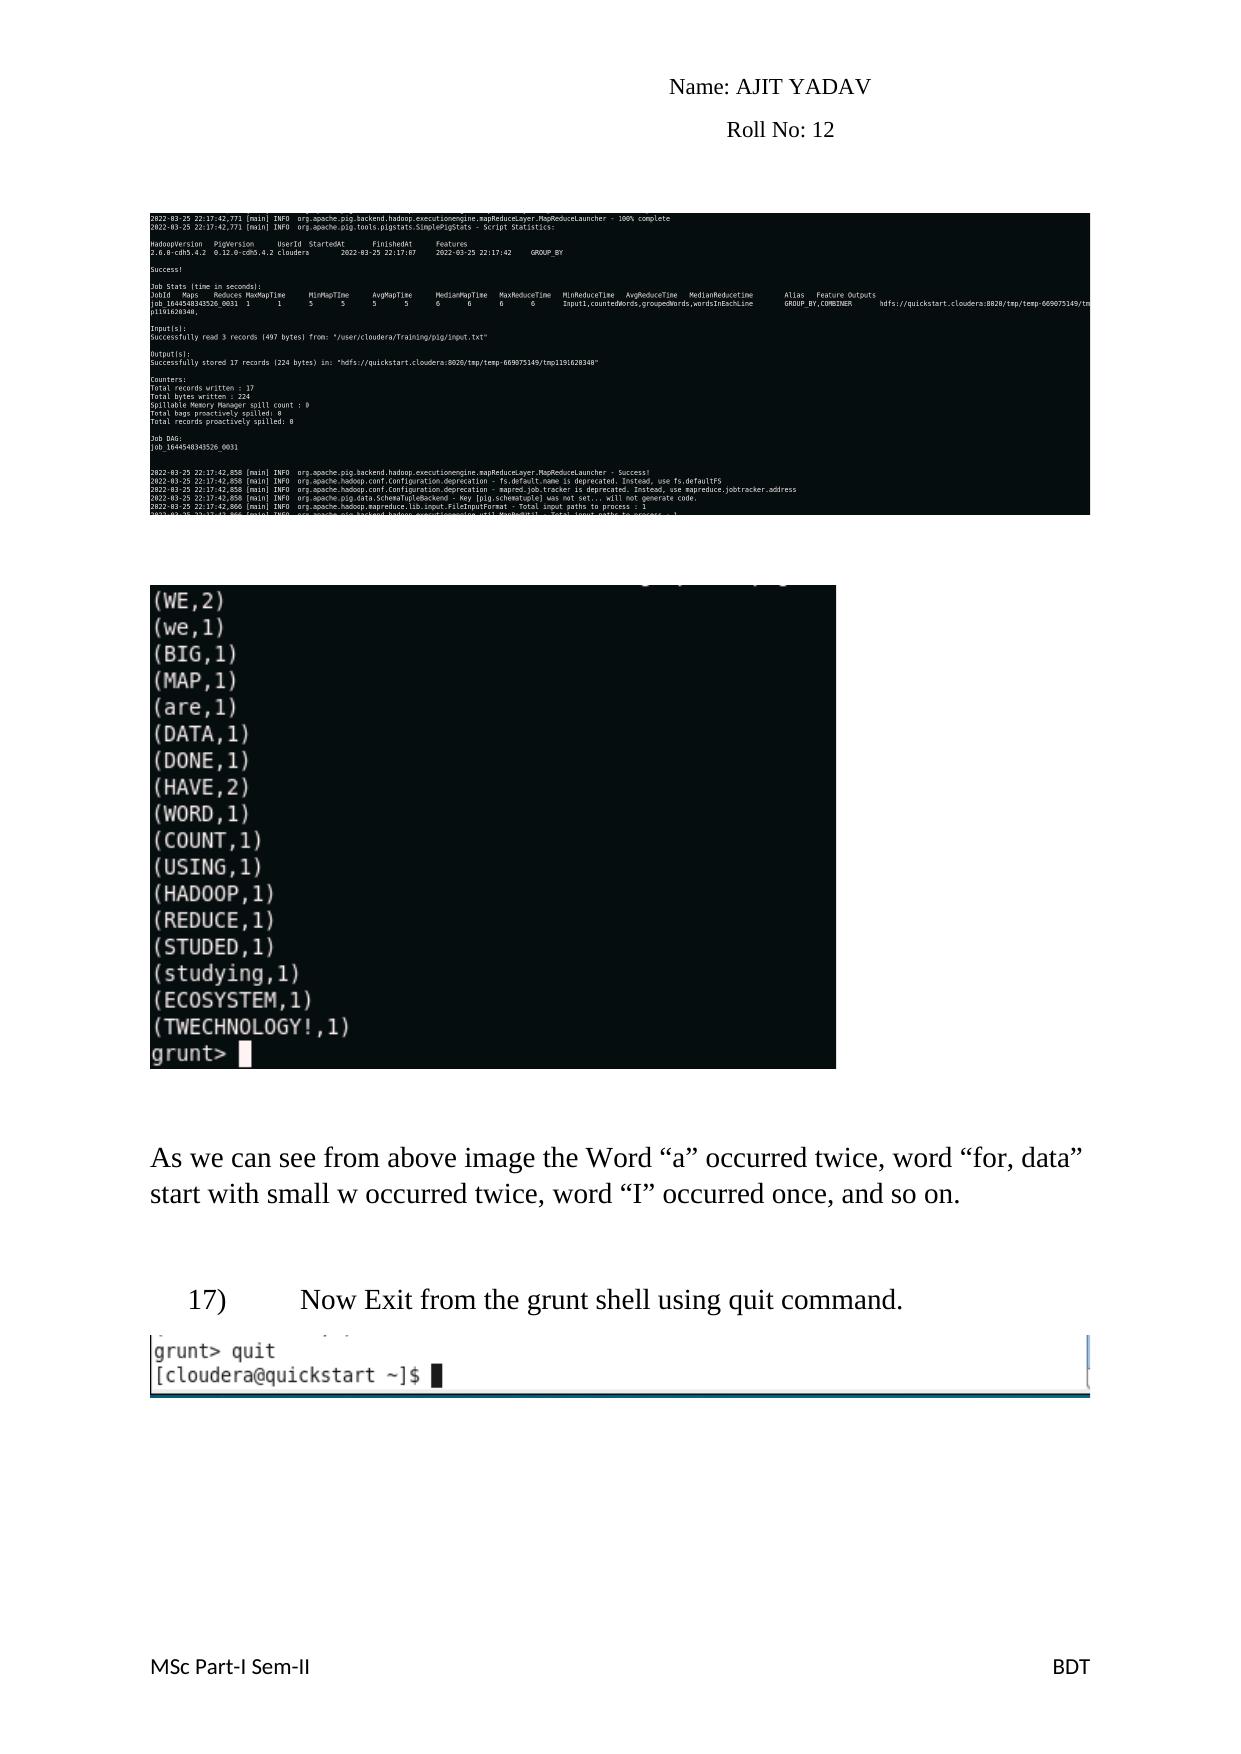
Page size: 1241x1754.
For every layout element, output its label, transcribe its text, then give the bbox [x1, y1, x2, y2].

picture [150, 585, 837, 1069]
list Now Exit from the grunt shell using quit command. [187, 1282, 1090, 1316]
text As we can see from above image the Word “a” occurred twice, word “for, data” start with small w occurred twice, word “I” occurred once, and so on. [150, 1140, 1090, 1210]
picture [150, 1335, 1091, 1394]
picture [150, 213, 1091, 515]
